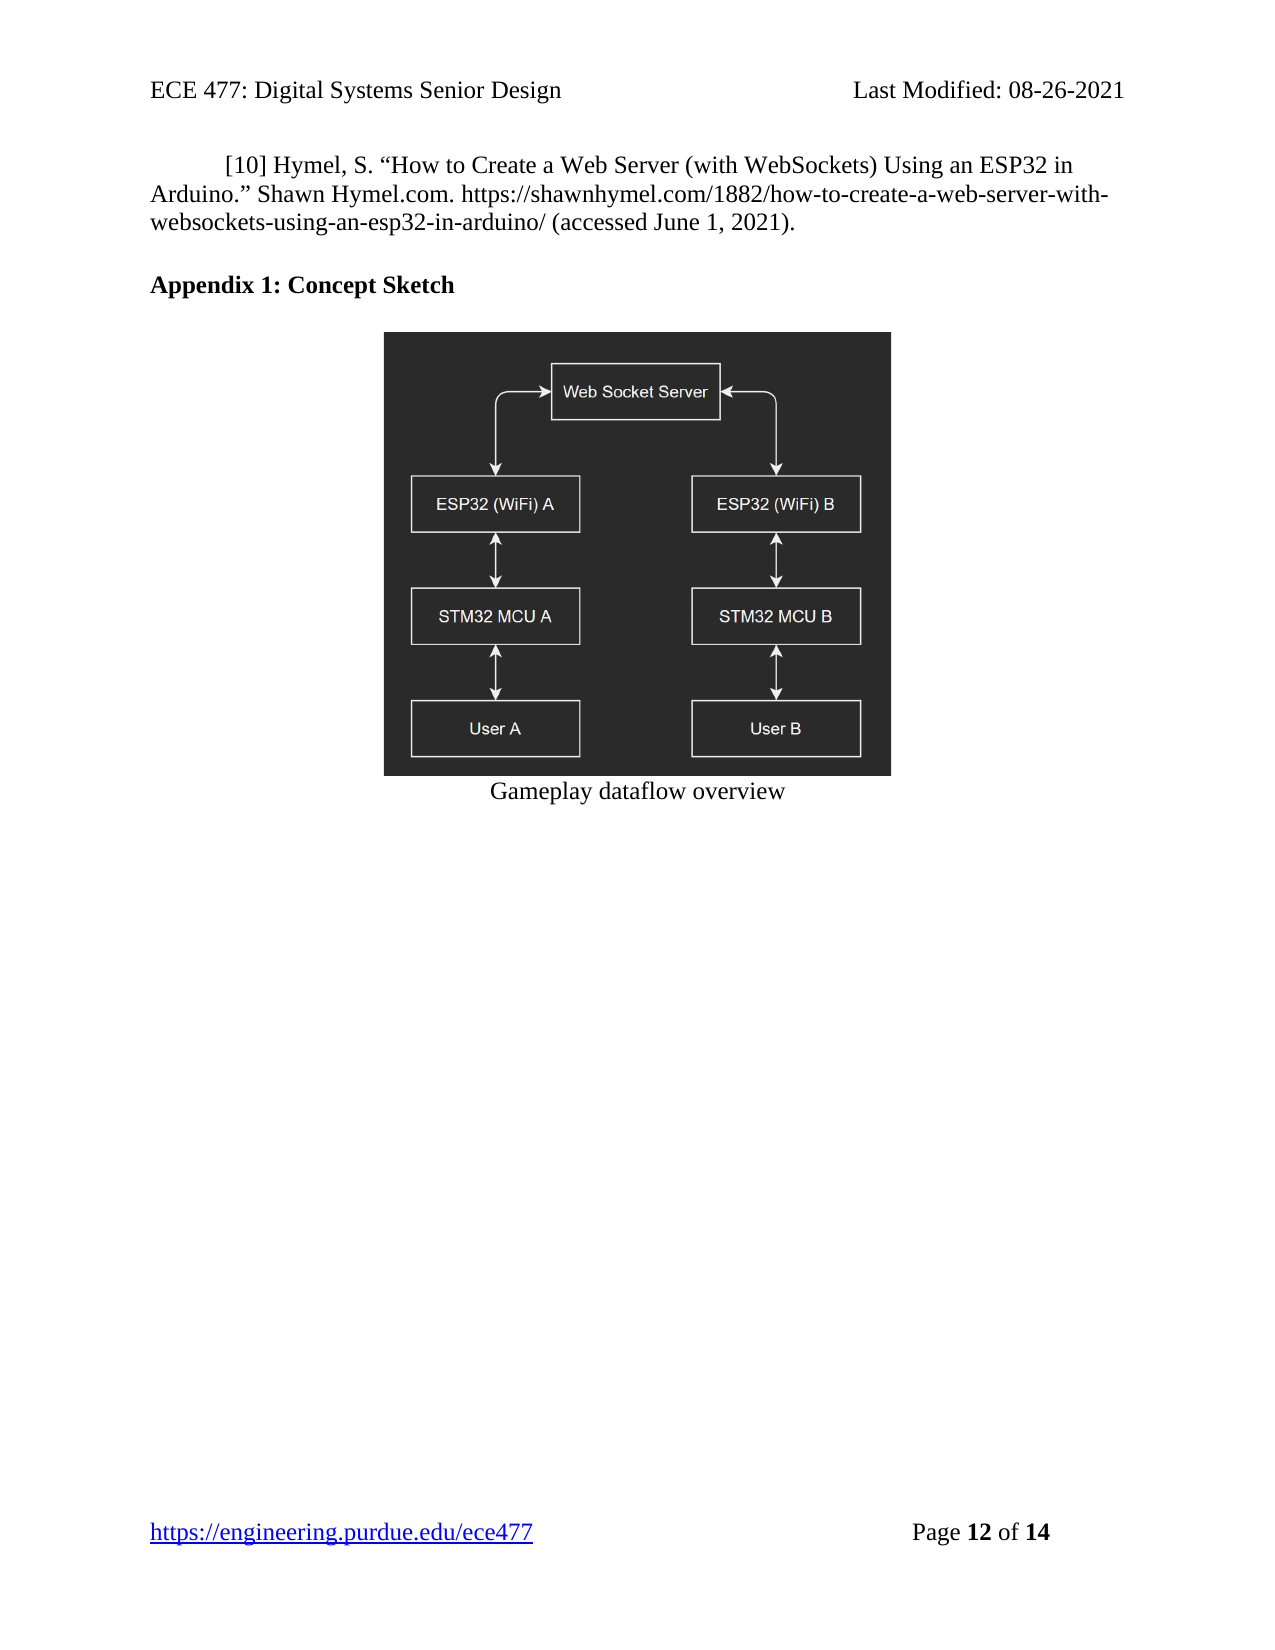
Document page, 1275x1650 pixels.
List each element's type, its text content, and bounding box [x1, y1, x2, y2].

title Gameplay dataflow overview [150, 776, 1125, 804]
text [10] Hymel, S. “How to Create a Web Server (with WebSockets) Using an ESP32 in Arduino.” Shawn Hymel.com. https://shawnhymel.com/1882/how-to-create-a-web-server-with-websockets-using-an-esp32-in-arduino/ (accessed June 1, 2021). [150, 150, 1125, 236]
title Appendix 1: Concept Sketch [150, 270, 1125, 298]
